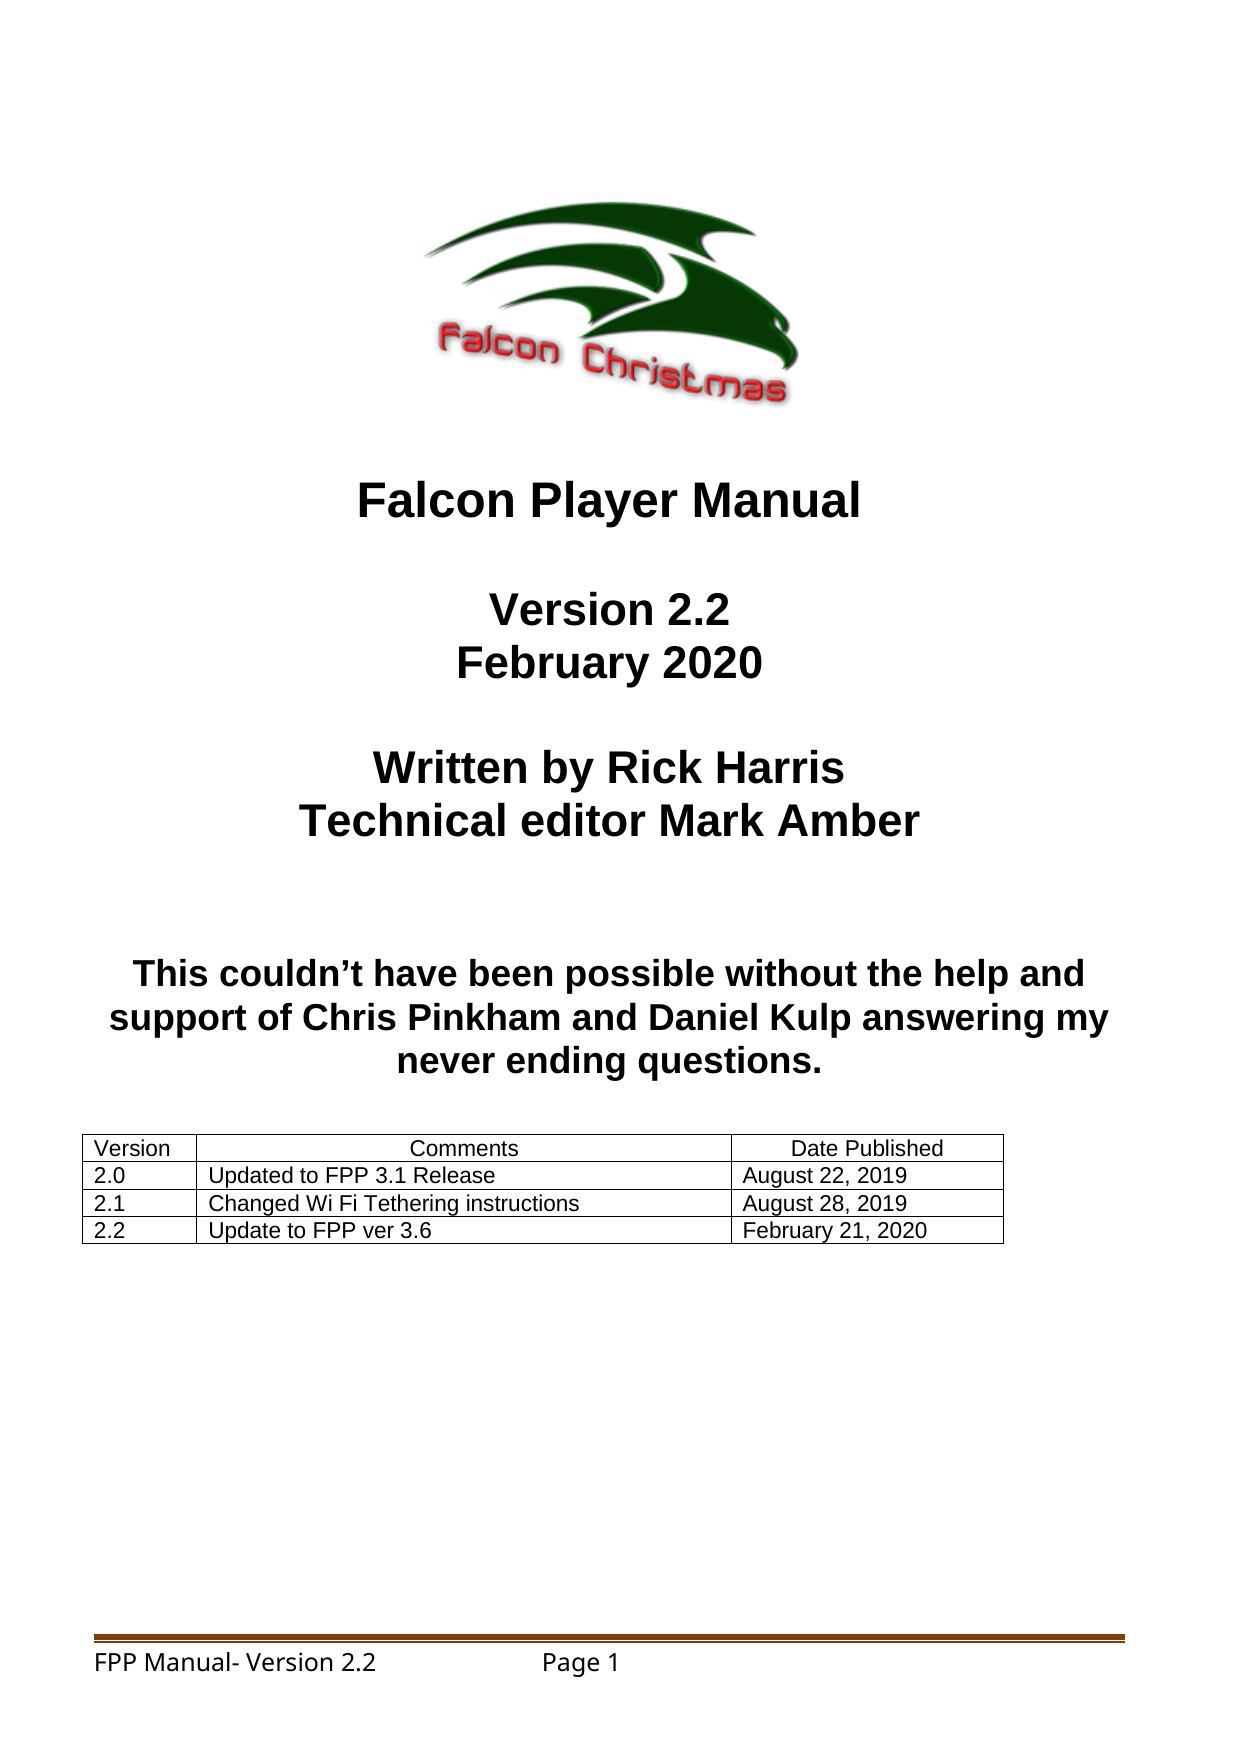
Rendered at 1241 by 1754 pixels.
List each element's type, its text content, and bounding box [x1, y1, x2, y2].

table_header Version [83, 1135, 196, 1161]
table_cell 2.1 [83, 1190, 196, 1216]
table_cell August 28, 2019 [732, 1190, 1003, 1216]
text Written by Rick Harris [94, 741, 1125, 793]
text This couldn’t have been possible without the help and support of Chris Pinkham and Daniel Kulp answering my never ending questions. [94, 952, 1125, 1081]
table_cell Update to FPP ver 3.6 [197, 1217, 731, 1243]
table_header Date Published [732, 1135, 1003, 1161]
table_cell August 22, 2019 [732, 1162, 1003, 1188]
text Version 2.2 [94, 583, 1125, 635]
picture [414, 194, 805, 415]
table_header Comments [197, 1135, 731, 1161]
text Falcon Player Manual [94, 470, 1125, 527]
text Technical editor Mark Amber [94, 793, 1125, 846]
table_cell 2.2 [83, 1217, 196, 1243]
table_cell Changed Wi Fi Tethering instructions [197, 1190, 731, 1216]
text February 2020 [94, 635, 1125, 688]
table_cell Updated to FPP 3.1 Release [197, 1162, 731, 1188]
table_cell 2.0 [83, 1162, 196, 1188]
table_cell February 21, 2020 [732, 1217, 1003, 1243]
